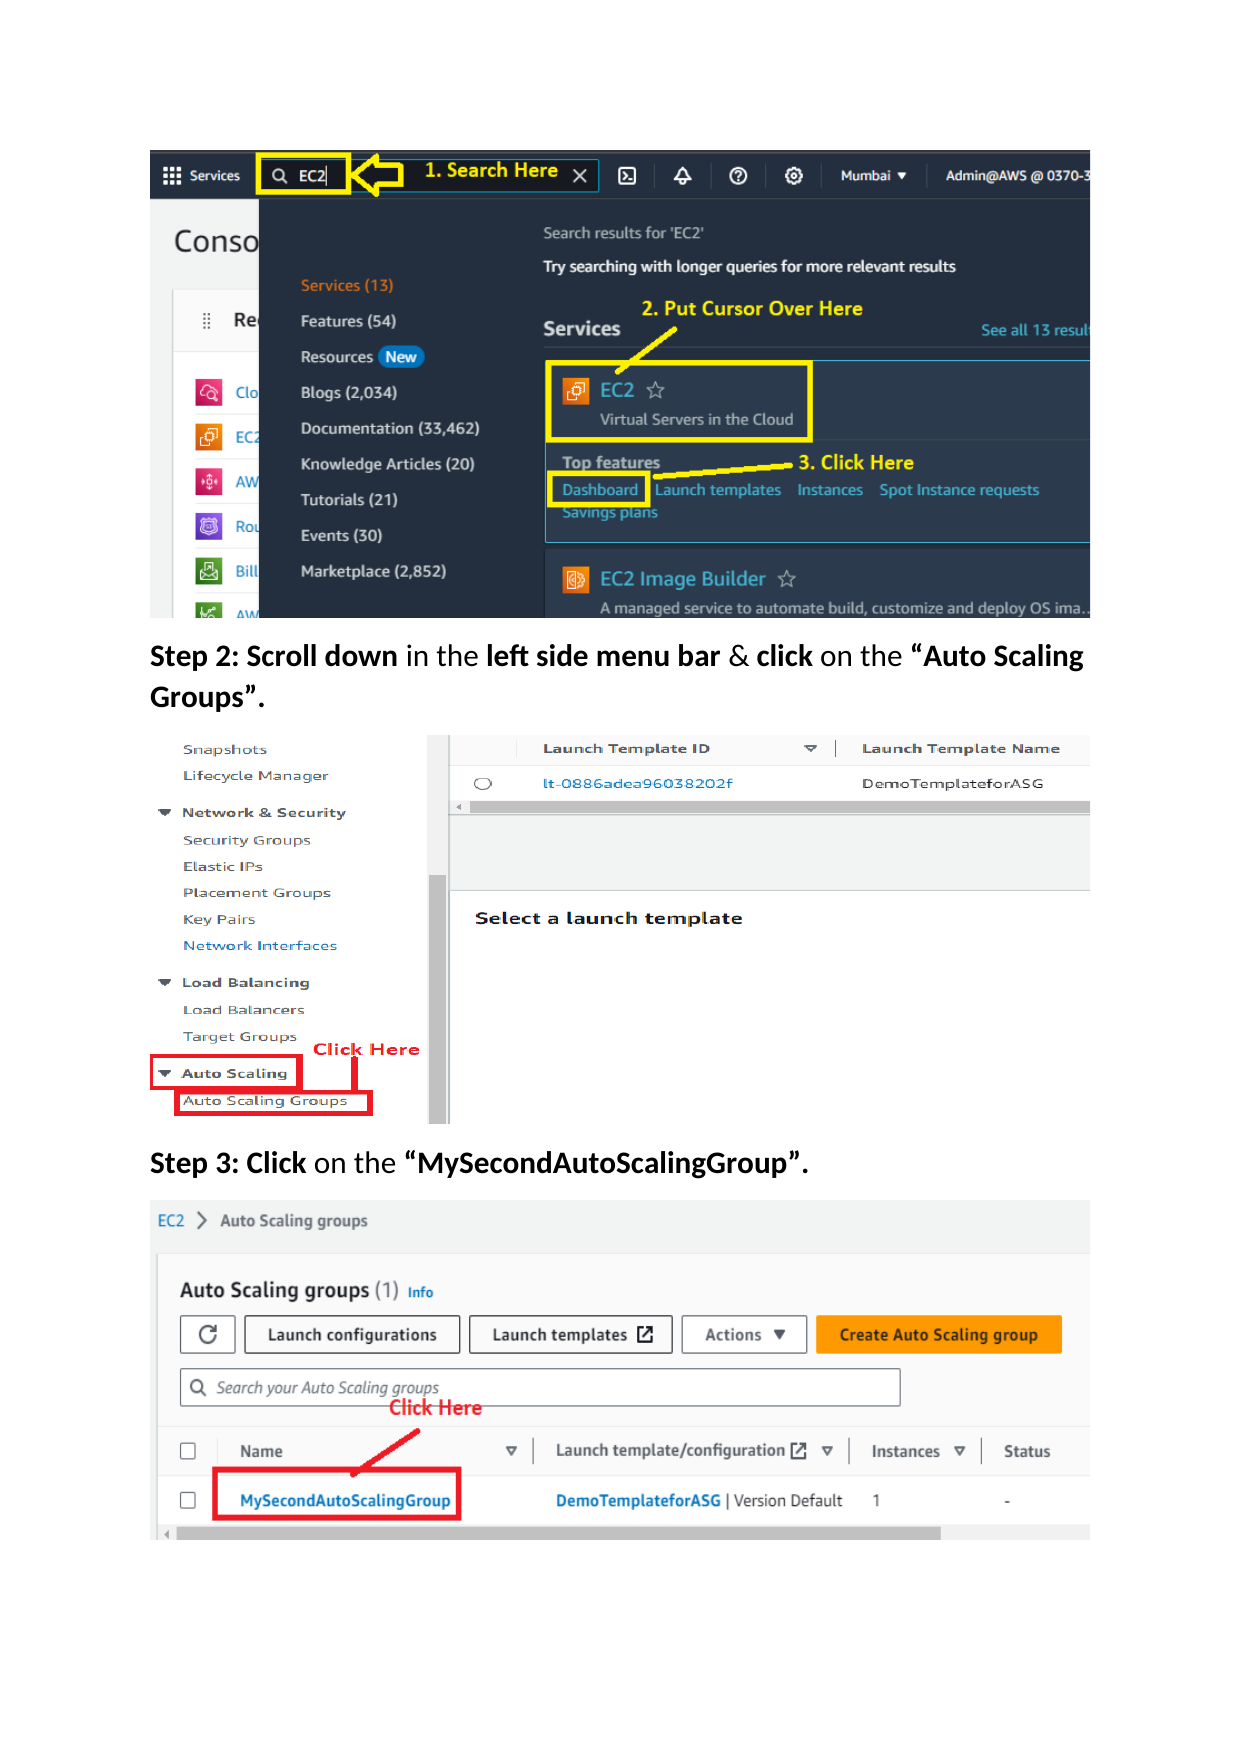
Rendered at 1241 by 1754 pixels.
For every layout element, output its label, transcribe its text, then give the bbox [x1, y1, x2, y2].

text Step 2: Scroll down in the left side menu bar & click on the “Auto Scaling Groups”. [150, 636, 1090, 715]
picture [150, 150, 1091, 618]
picture [150, 1200, 1091, 1540]
picture [150, 735, 1091, 1124]
text Step 3: Click on the “MySecondAutoScalingGroup”. [150, 1143, 1090, 1181]
